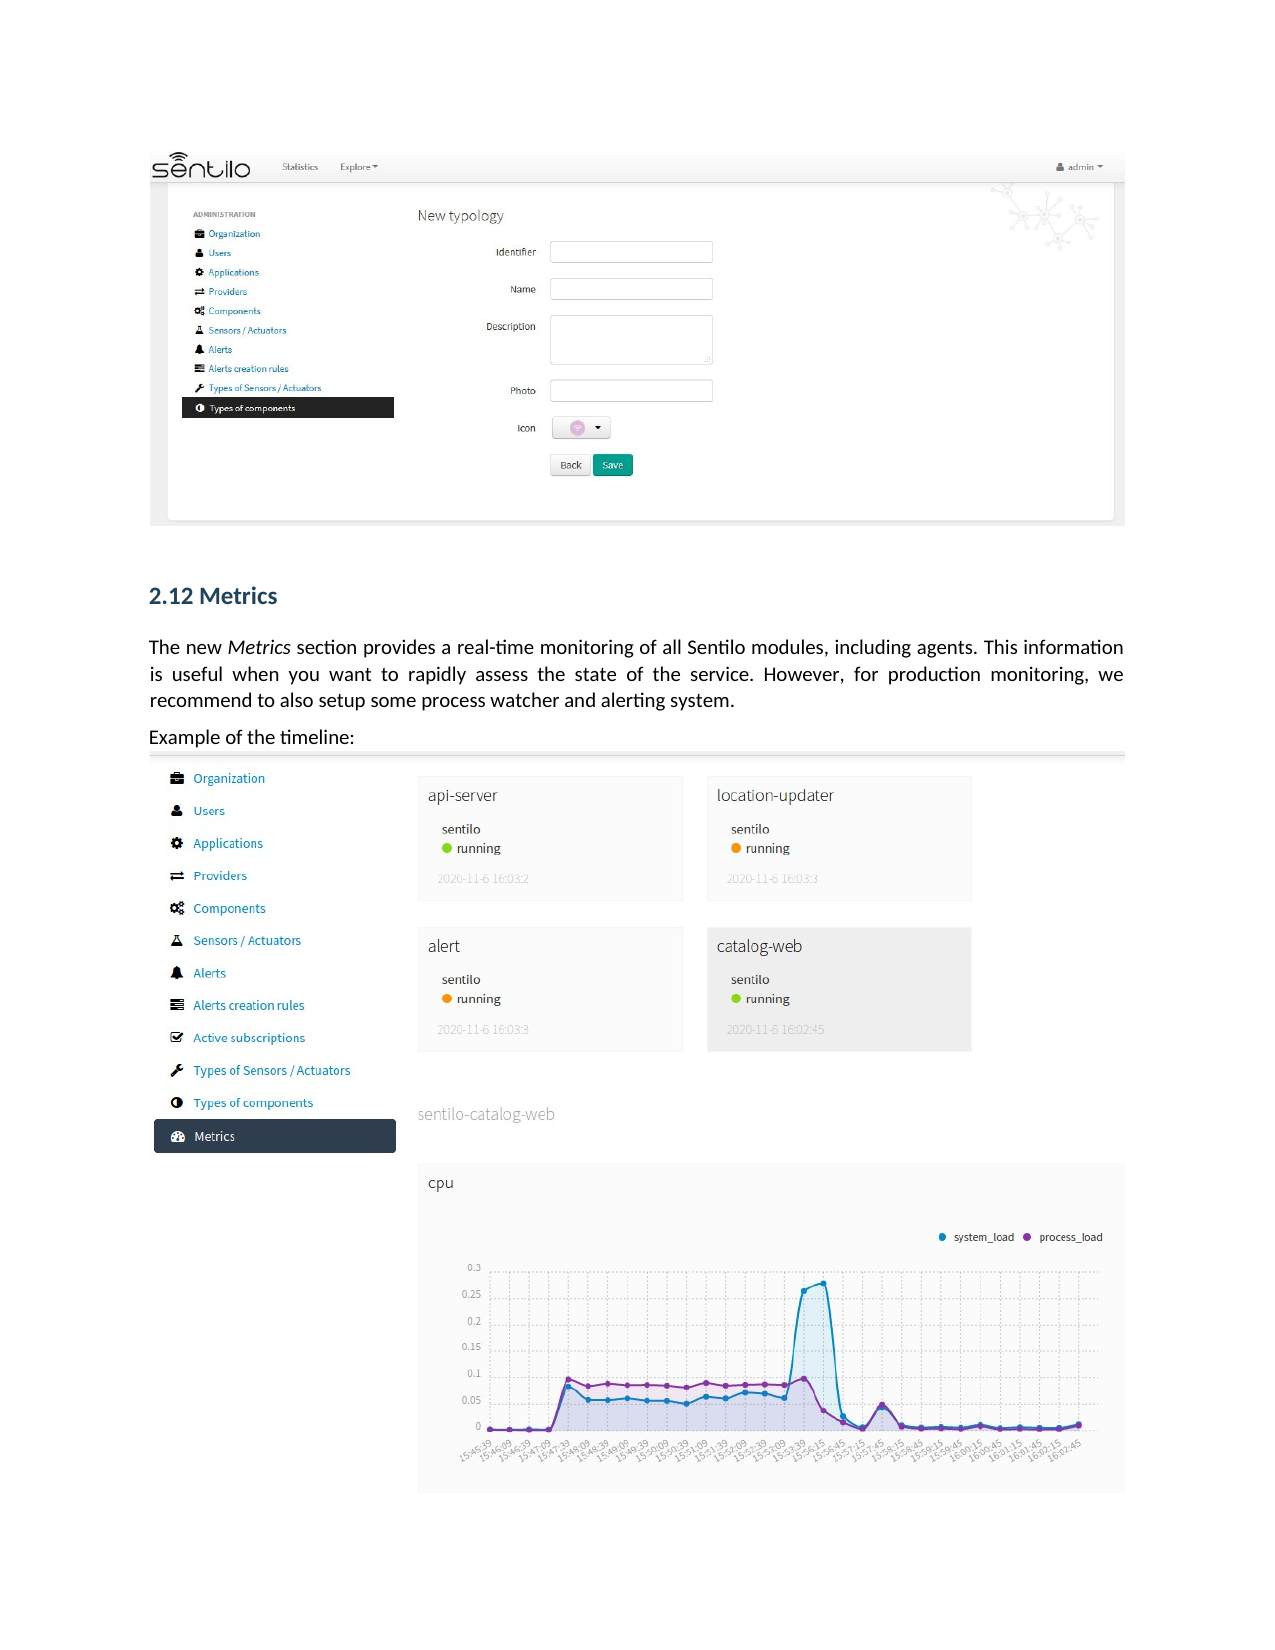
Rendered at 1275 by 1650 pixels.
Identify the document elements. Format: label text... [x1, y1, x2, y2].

picture [150, 751, 1125, 1493]
text The new Metrics section provides a real-time monitoring of all Sentilo modules, including agents. This information is useful when you want to rapidly assess the state of the service. However, for production monitoring, we recommend to also setup some process watcher and alerting system. [148, 634, 1125, 712]
subtitle 2.12 Metrics [148, 580, 1125, 611]
text Example of the timeline: [148, 724, 1125, 750]
picture [150, 150, 1125, 526]
